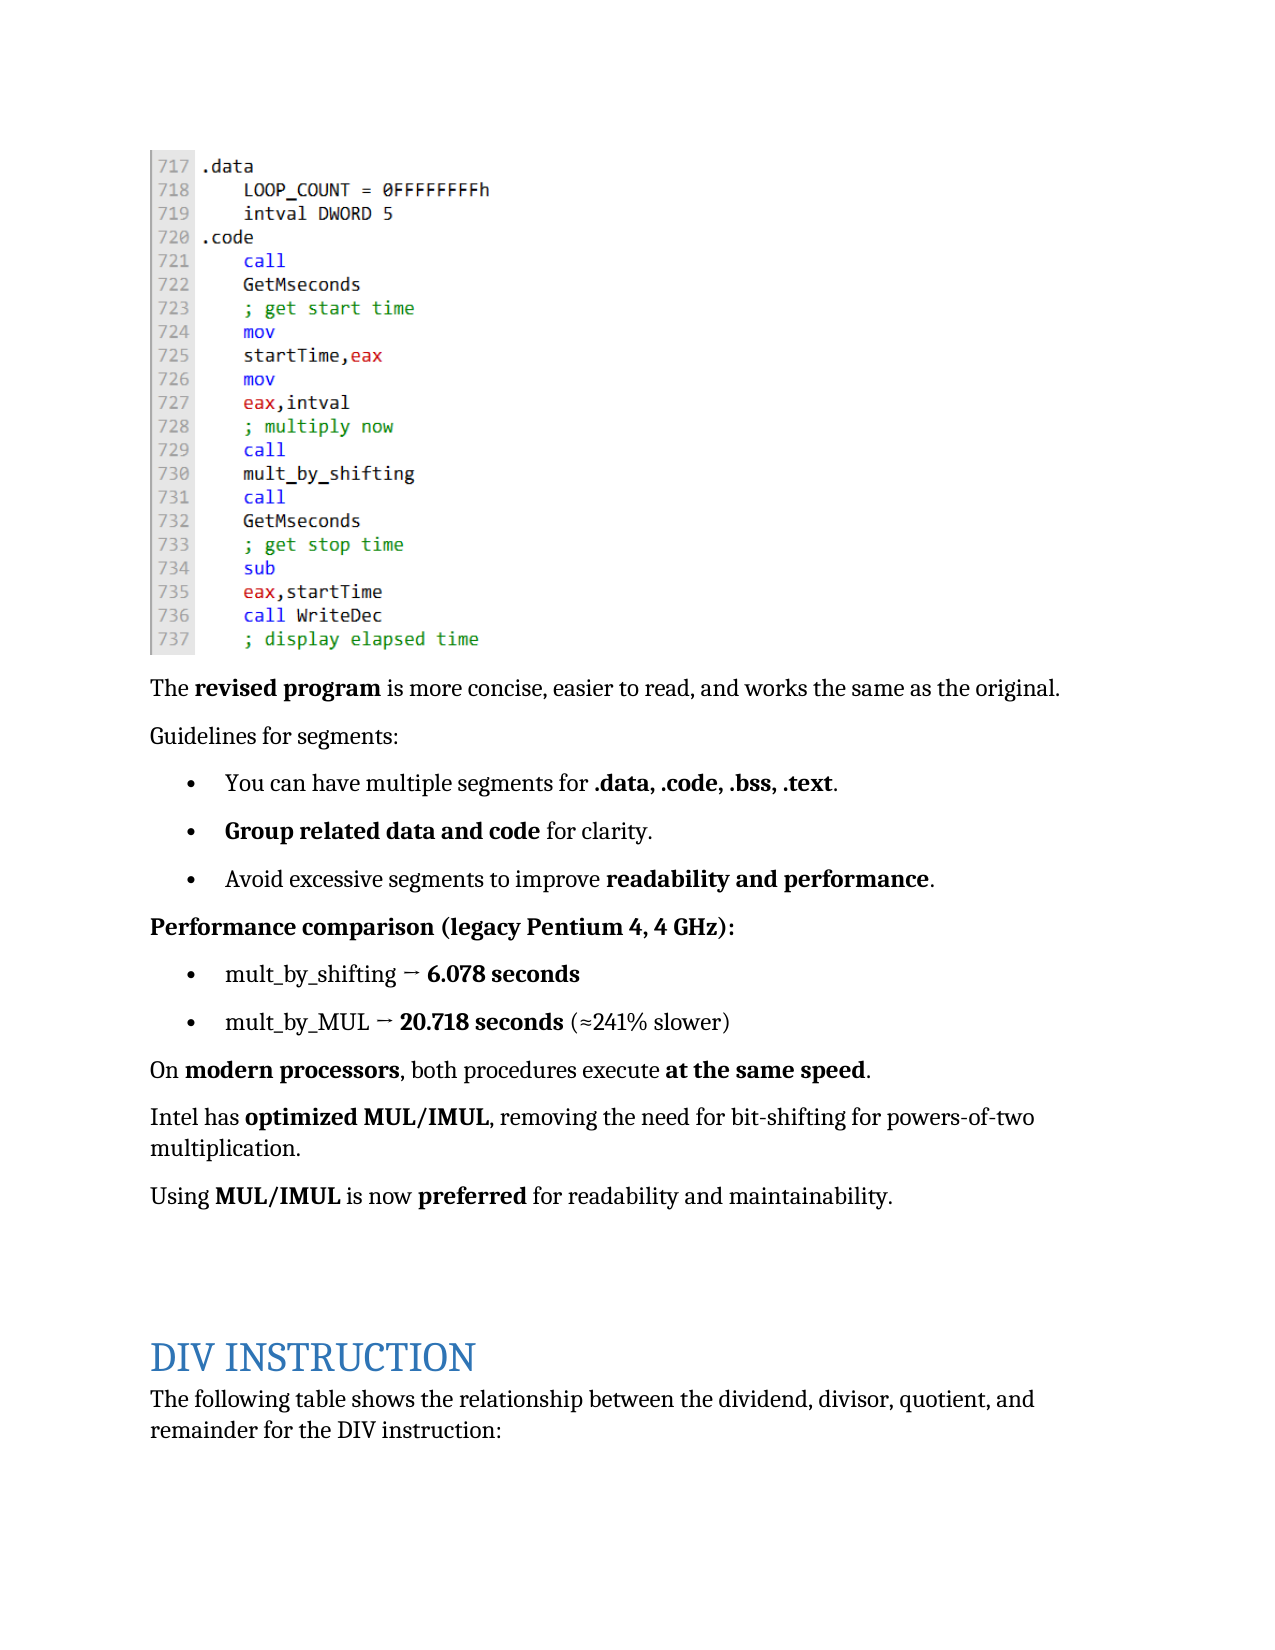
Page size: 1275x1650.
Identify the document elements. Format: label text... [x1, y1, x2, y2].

text Guidelines for segments: [150, 722, 1125, 750]
text Performance comparison (legacy Pentium 4, 4 GHz): [150, 912, 1125, 941]
text The revised program is more concise, easier to read, and works the same as the original. [150, 674, 1125, 703]
text Intel has optimized MUL/IMUL, removing the need for bit-shifting for powers-of-two multiplication. [150, 1103, 1125, 1163]
list You can have multiple segments for .data, .code, .bss, .text. [187, 769, 1125, 798]
list mult_by_MUL → 20.718 seconds (≈241% slower) [187, 1008, 1125, 1037]
list Group related data and code for clarity. [187, 817, 1125, 846]
picture [150, 150, 609, 655]
text The following table shows the relationship between the dividend, divisor, quotient, and remainder for the DIV instruction: [150, 1385, 1125, 1445]
text DIV INSTRUCTION [150, 1333, 1125, 1381]
text On modern processors, both procedures execute at the same speed. [150, 1056, 1125, 1084]
list Avoid excessive segments to improve readability and performance. [187, 865, 1125, 893]
list mult_by_shifting → 6.078 seconds [187, 960, 1125, 989]
text Using MUL/IMUL is now preferred for readability and maintainability. [150, 1182, 1125, 1211]
